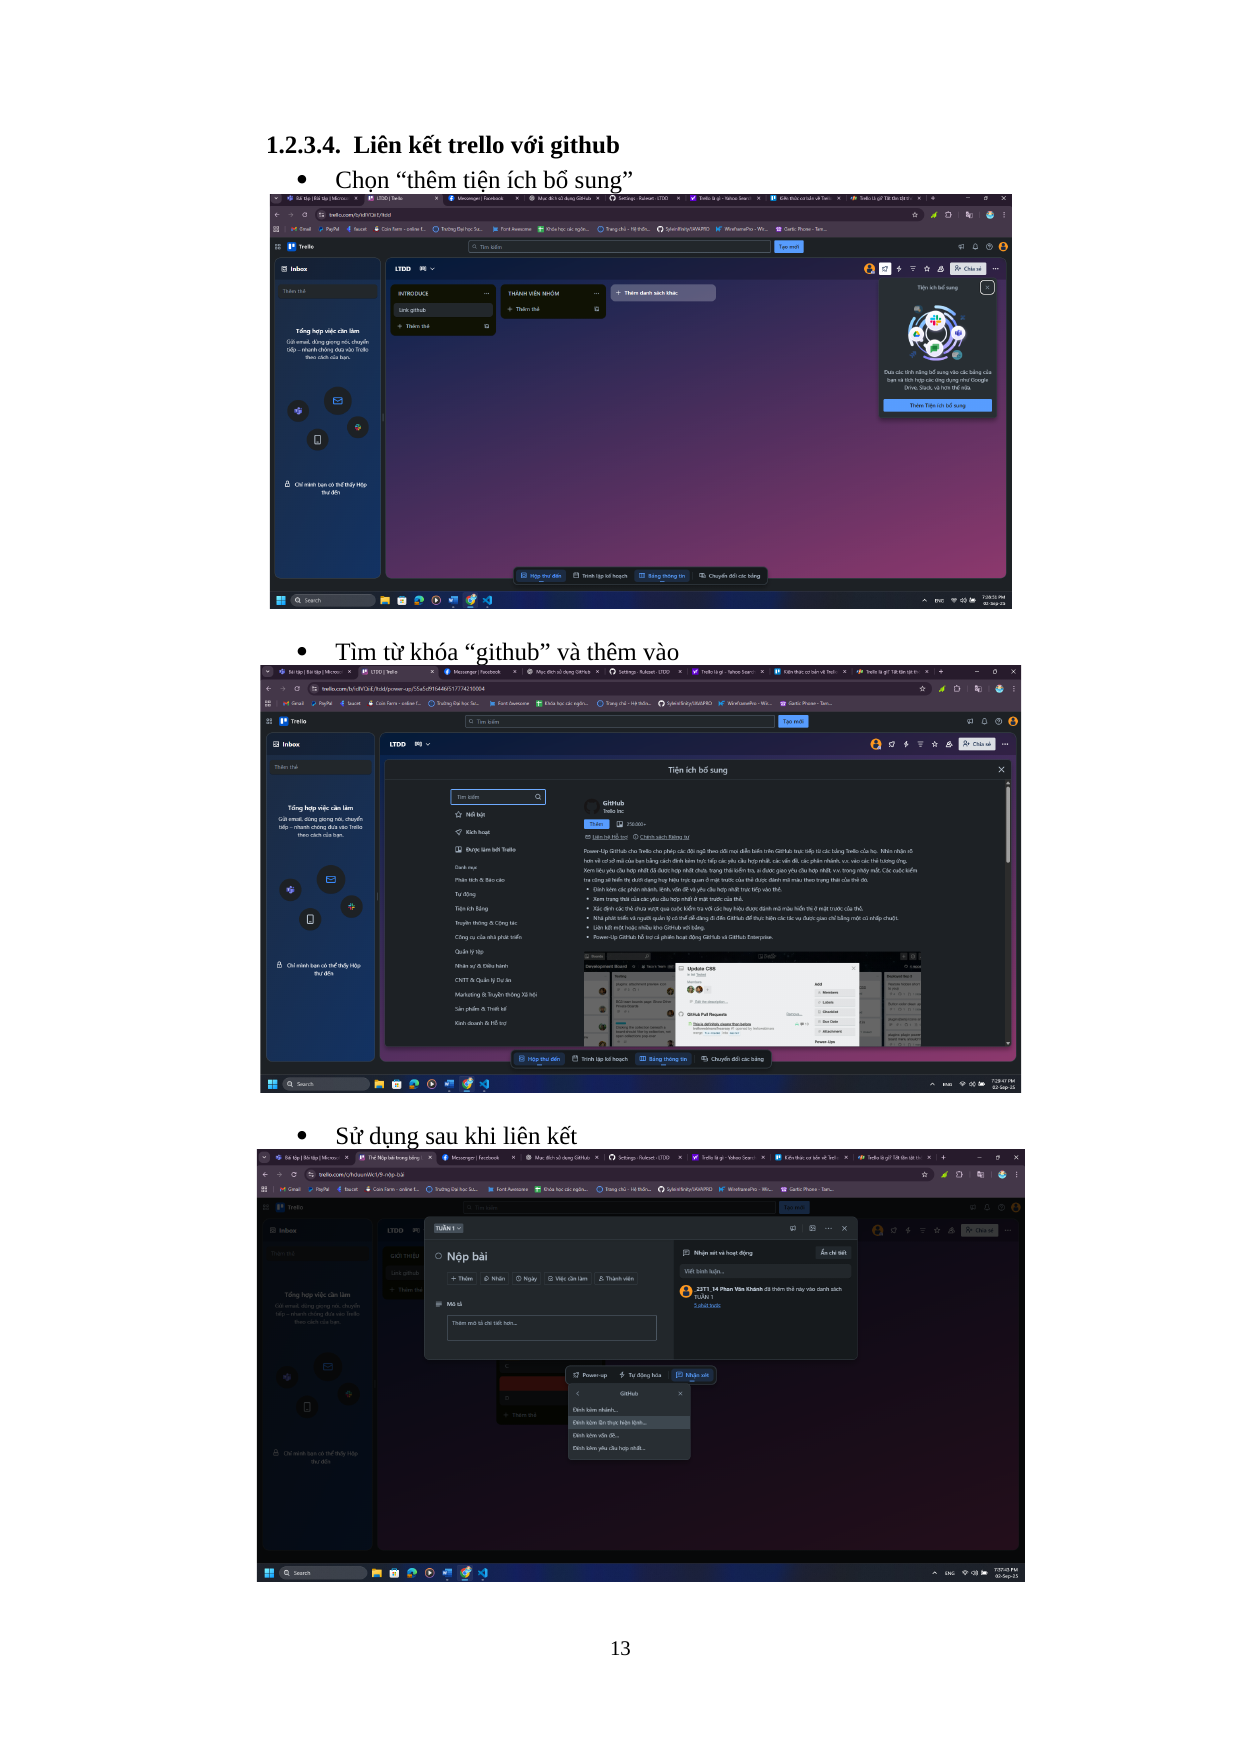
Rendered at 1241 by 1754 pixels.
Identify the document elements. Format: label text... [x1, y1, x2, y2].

picture [256, 1149, 1025, 1582]
subtitle Liên kết trello với github [266, 131, 1134, 159]
list Sử dụng sau khi liên kết [298, 1121, 1134, 1150]
list Tìm từ khóa “github” và thêm vào [298, 637, 1134, 666]
list Chọn “thêm tiện ích bổ sung” [298, 166, 1134, 194]
picture [260, 665, 1022, 1093]
picture [269, 194, 1012, 609]
